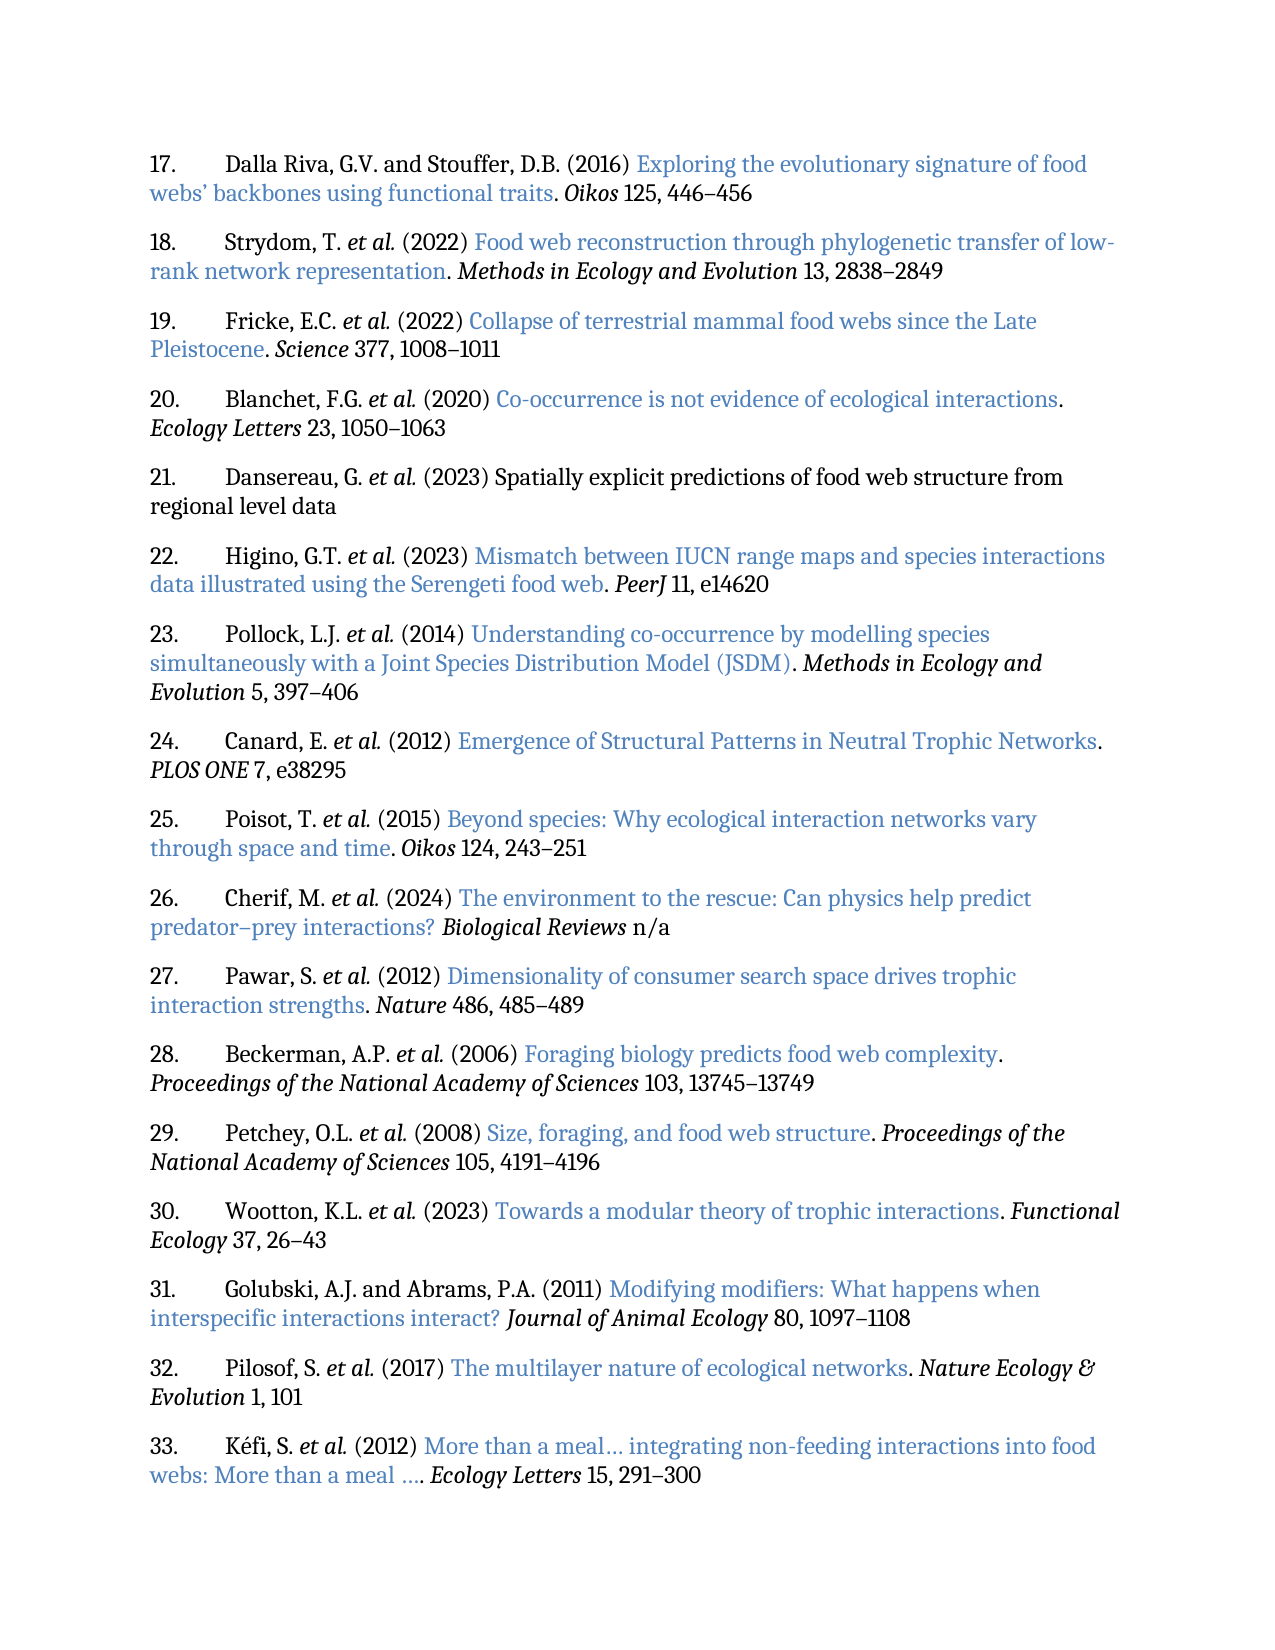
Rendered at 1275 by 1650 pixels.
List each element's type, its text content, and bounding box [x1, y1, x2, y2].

text 20. Blanchet, F.G. et al. (2020) Co-occurrence is not evidence of ecological interactions. Ecology Letters 23, 1050–1063 [150, 385, 1125, 442]
text 21. Dansereau, G. et al. (2023) Spatially explicit predictions of food web structure from regional level data [150, 463, 1125, 521]
text 29. Petchey, O.L. et al. (2008) Size, foraging, and food web structure. Proceedings of the National Academy of Sciences 105, 4191–4196 [150, 1119, 1125, 1176]
text 25. Poisot, T. et al. (2015) Beyond species: Why ecological interaction networks vary through space and time. Oikos 124, 243–251 [150, 805, 1125, 863]
text 23. Pollock, L.J. et al. (2014) Understanding co-occurrence by modelling species simultaneously with a Joint Species Distribution Model (JSDM). Methods in Ecology and Evolution 5, 397–406 [150, 620, 1125, 706]
text 19. Fricke, E.C. et al. (2022) Collapse of terrestrial mammal food webs since the Late Pleistocene. Science 377, 1008–1011 [150, 307, 1125, 364]
text 18. Strydom, T. et al. (2022) Food web reconstruction through phylogenetic transfer of low-rank network representation. Methods in Ecology and Evolution 13, 2838–2849 [150, 228, 1125, 286]
text 32. Pilosof, S. et al. (2017) The multilayer nature of ecological networks. Nature Ecology & Evolution 1, 101 [150, 1354, 1125, 1411]
text 17. Dalla Riva, G.V. and Stouffer, D.B. (2016) Exploring the evolutionary signature of food webs’ backbones using functional traits. Oikos 125, 446–456 [150, 150, 1125, 207]
text 26. Cherif, M. et al. (2024) The environment to the rescue: Can physics help predict predator–prey interactions? Biological Reviews n/a [150, 884, 1125, 941]
text 31. Golubski, A.J. and Abrams, P.A. (2011) Modifying modifiers: What happens when interspecific interactions interact? Journal of Animal Ecology 80, 1097–1108 [150, 1275, 1125, 1333]
text 33. Kéfi, S. et al. (2012) More than a meal… integrating non-feeding interactions into food webs: More than a meal …. Ecology Letters 15, 291–300 [150, 1432, 1125, 1489]
text 22. Higino, G.T. et al. (2023) Mismatch between IUCN range maps and species interactions data illustrated using the Serengeti food web. PeerJ 11, e14620 [150, 542, 1125, 599]
text 28. Beckerman, A.P. et al. (2006) Foraging biology predicts food web complexity. Proceedings of the National Academy of Sciences 103, 13745–13749 [150, 1040, 1125, 1098]
text 30. Wootton, K.L. et al. (2023) Towards a modular theory of trophic interactions. Functional Ecology 37, 26–43 [150, 1197, 1125, 1254]
text 27. Pawar, S. et al. (2012) Dimensionality of consumer search space drives trophic interaction strengths. Nature 486, 485–489 [150, 962, 1125, 1019]
text 24. Canard, E. et al. (2012) Emergence of Structural Patterns in Neutral Trophic Networks. PLOS ONE 7, e38295 [150, 727, 1125, 784]
